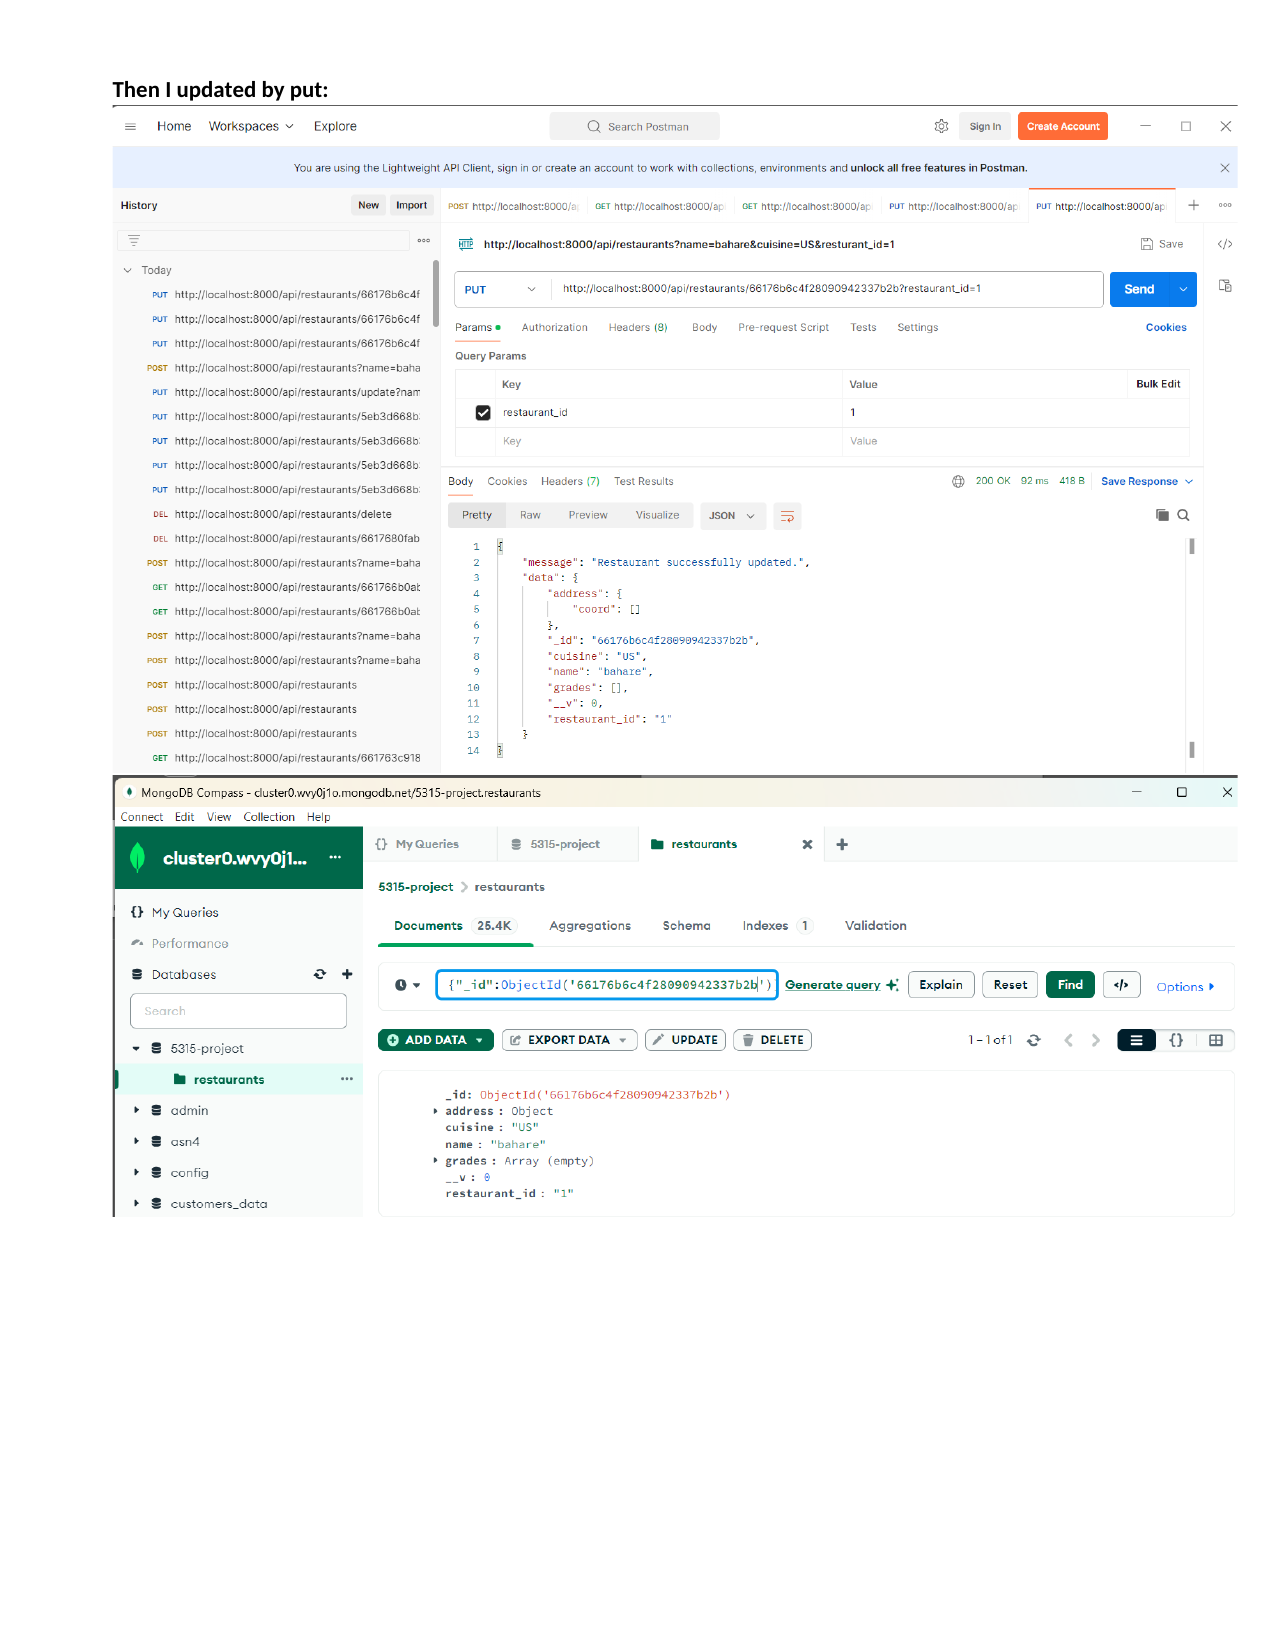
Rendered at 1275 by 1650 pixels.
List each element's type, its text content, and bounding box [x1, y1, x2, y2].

picture [112, 775, 1238, 1217]
list Then I updated by put: [112, 75, 1200, 103]
picture [112, 105, 1238, 773]
